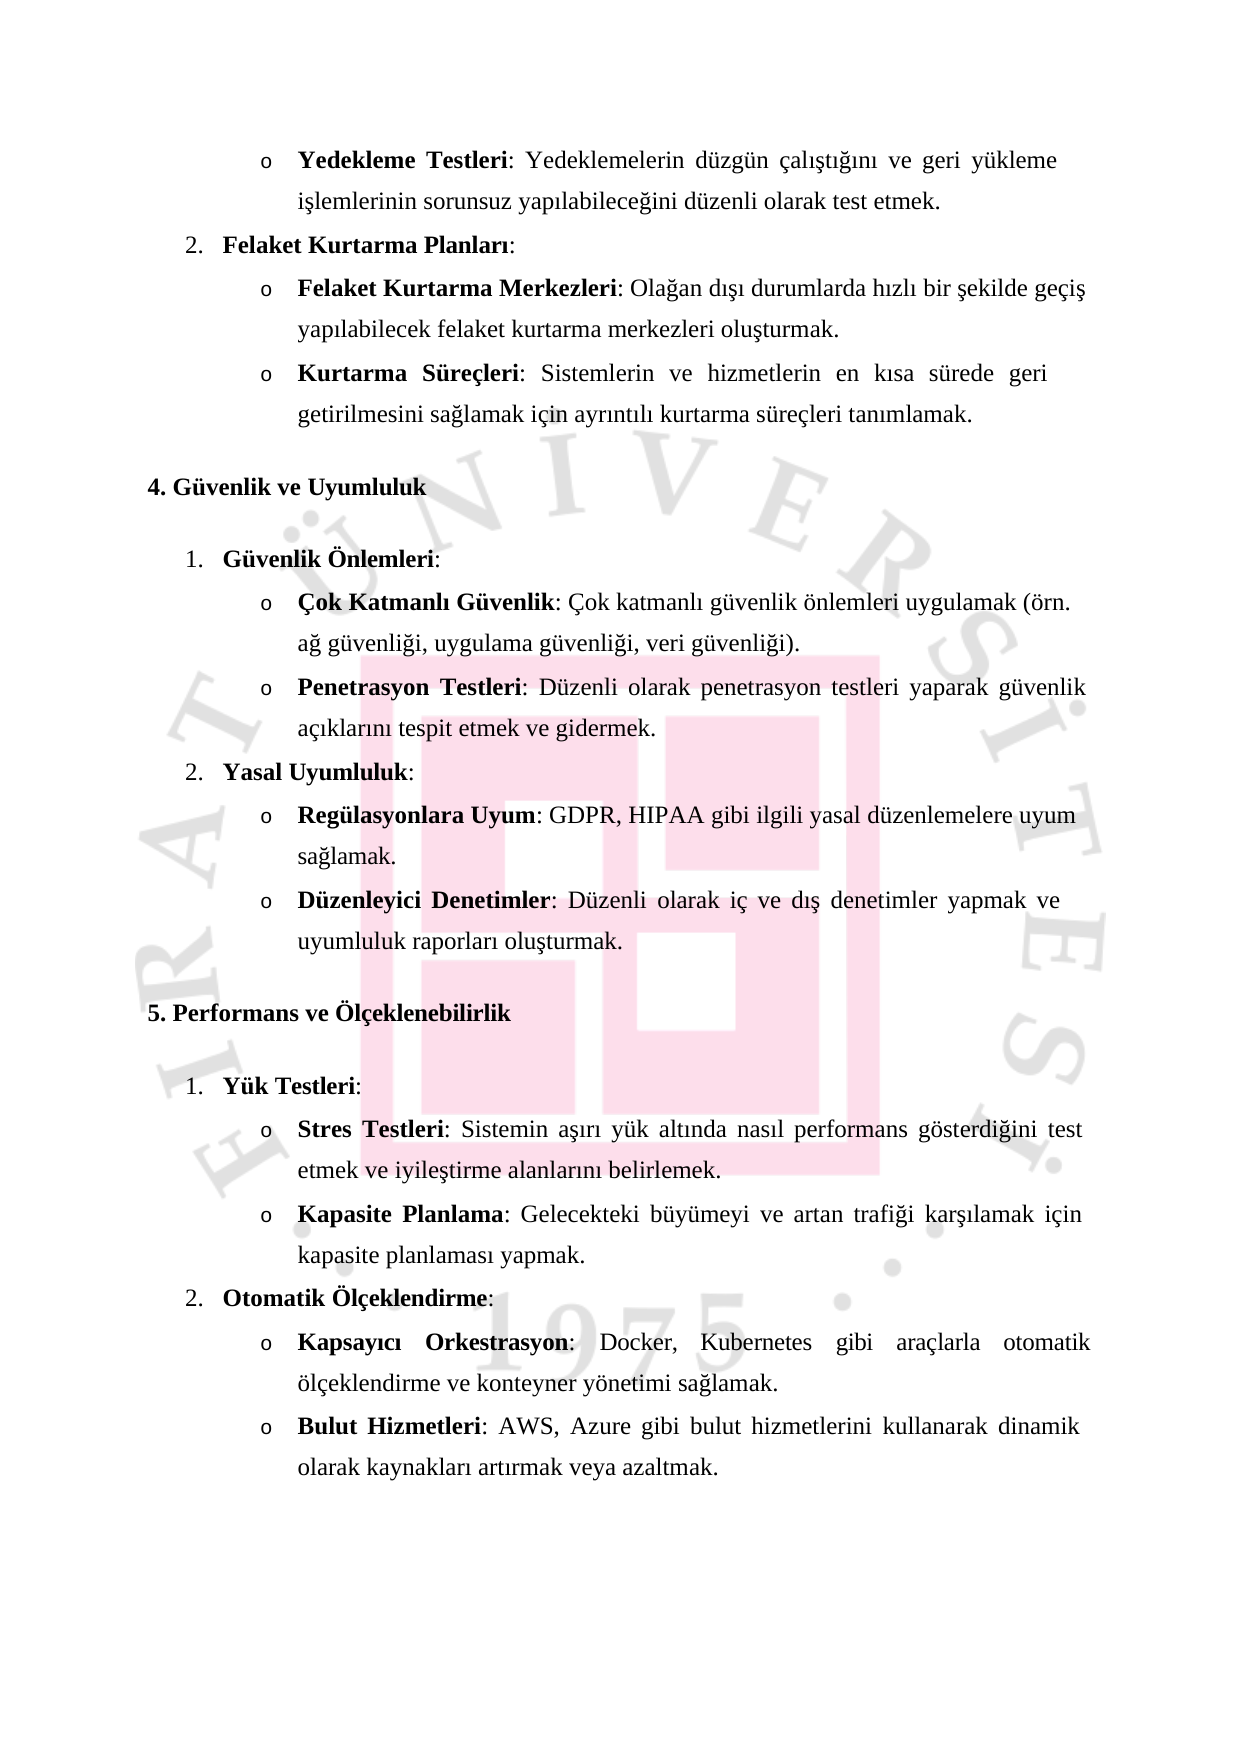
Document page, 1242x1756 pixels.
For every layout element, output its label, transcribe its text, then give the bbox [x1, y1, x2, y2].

subtitle Performans ve Ölçeklenebilirlik [147, 998, 1117, 1027]
list Çok Katmanlı Güvenlik: Çok katmanlı güvenlik önlemleri uygulamak (örn. ağ güvenliği, uygulama güvenliği, veri güvenliği). [260, 587, 1090, 657]
list Yük Testleri: [185, 1071, 1117, 1099]
list Felaket Kurtarma Merkezleri: Olağan dışı durumlarda hızlı bir şekilde geçiş yapılabilecek felaket kurtarma merkezleri oluşturmak. [260, 273, 1087, 343]
subtitle Otomatik Ölçeklendirme: [185, 1283, 1117, 1312]
list Kapasite Planlama: Gelecekteki büyümeyi ve artan trafiği karşılamak için kapasite planlaması yapmak. [260, 1199, 1086, 1268]
list Regülasyonlara Uyum: GDPR, HIPAA gibi ilgili yasal düzenlemelere uyum sağlamak. [260, 800, 1077, 870]
list Kurtarma Süreçleri: Sistemlerin ve hizmetlerin en kısa sürede geri getirilmesini sağlamak için ayrıntılı kurtarma süreçleri tanımlamak. [260, 358, 1074, 428]
subtitle Güvenlik ve Uyumluluk [147, 472, 1117, 500]
list Penetrasyon Testleri: Düzenli olarak penetrasyon testleri yaparak güvenlik açıklarını tespit etmek ve gidermek. [260, 672, 1090, 742]
list Bulut Hizmetleri: AWS, Azure gibi bulut hizmetlerini kullanarak dinamik olarak kaynakları artırmak veya azaltmak. [260, 1411, 1084, 1481]
subtitle Yasal Uyumluluk: [185, 757, 1117, 785]
list Güvenlik Önlemleri: [185, 544, 1117, 573]
list Stres Testleri: Sistemin aşırı yük altında nasıl performans gösterdiğini test etmek ve iyileştirme alanlarını belirlemek. [260, 1114, 1087, 1184]
list Yedekleme Testleri: Yedeklemelerin düzgün çalıştığını ve geri yükleme işlemlerinin sorunsuz yapılabileceğini düzenli olarak test etmek. [260, 145, 1080, 215]
subtitle Felaket Kurtarma Planları: [185, 230, 1117, 259]
list Düzenleyici Denetimler: Düzenli olarak iç ve dış denetimler yapmak ve uyumluluk raporları oluşturmak. [260, 885, 1065, 954]
list Kapsayıcı Orkestrasyon: Docker, Kubernetes gibi araçlarla otomatik ölçeklendirme ve konteyner yönetimi sağlamak. [260, 1327, 1091, 1396]
